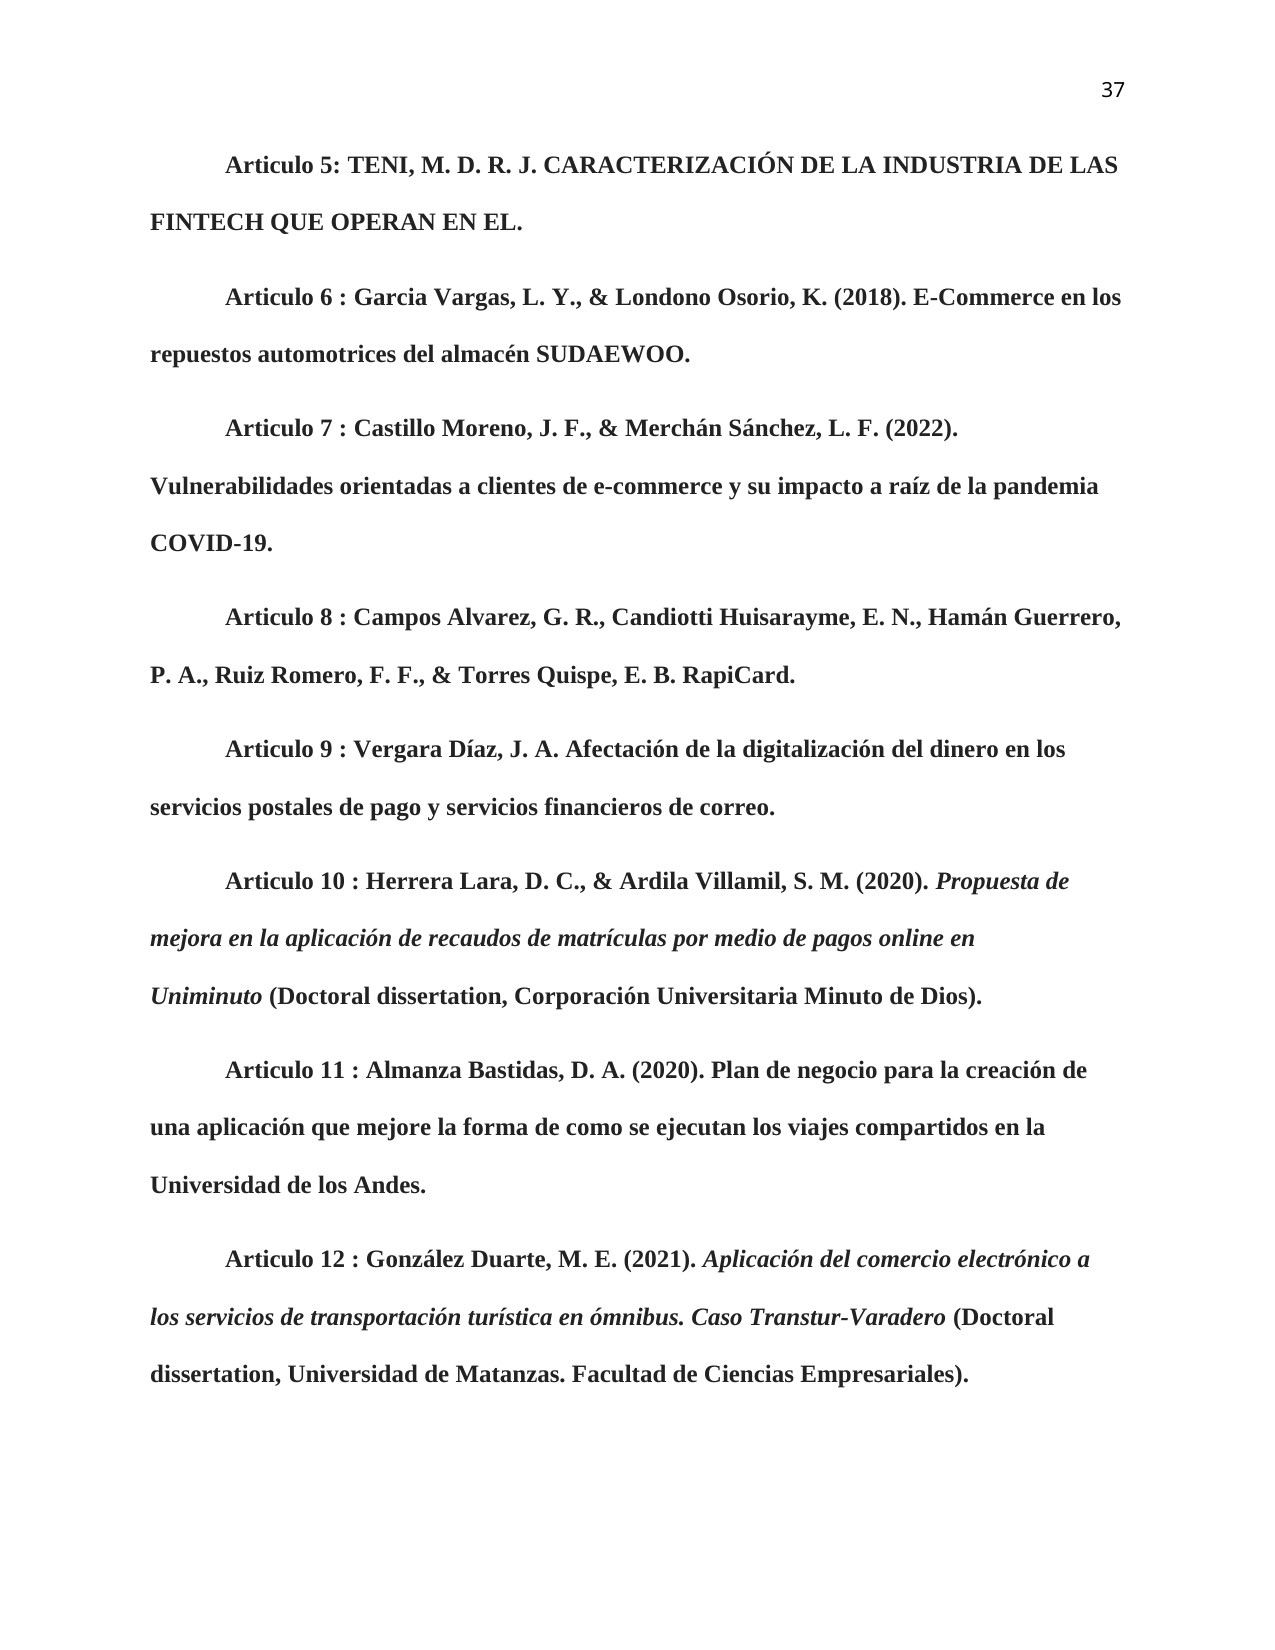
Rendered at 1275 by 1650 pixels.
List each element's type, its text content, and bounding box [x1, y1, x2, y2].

text Articulo 9 : Vergara Díaz, J. A. Afectación de la digitalización del dinero en los servicios postales de pago y servicios financieros de correo. [150, 734, 1125, 820]
text Articulo 10 : Herrera Lara, D. C., & Ardila Villamil, S. M. (2020). Propuesta de mejora en la aplicación de recaudos de matrículas por medio de pagos online en Uniminuto (Doctoral dissertation, Corporación Universitaria Minuto de Dios). [150, 866, 1125, 1009]
text Articulo 7 : Castillo Moreno, J. F., & Merchán Sánchez, L. F. (2022). Vulnerabilidades orientadas a clientes de e-commerce y su impacto a raíz de la pandemia COVID-19. [150, 413, 1125, 557]
text Articulo 12 : González Duarte, M. E. (2021). Aplicación del comercio electrónico a los servicios de transportación turística en ómnibus. Caso Transtur-Varadero (Doctoral dissertation, Universidad de Matanzas. Facultad de Ciencias Empresariales). [150, 1244, 1125, 1388]
text Articulo 5: TENI, M. D. R. J. CARACTERIZACIÓN DE LA INDUSTRIA DE LAS FINTECH QUE OPERAN EN EL. [150, 150, 1125, 236]
text Articulo 8 : Campos Alvarez, G. R., Candiotti Huisarayme, E. N., Hamán Guerrero, P. A., Ruiz Romero, F. F., & Torres Quispe, E. B. RapiCard. [150, 602, 1125, 689]
text Articulo 6 : Garcia Vargas, L. Y., & Londono Osorio, K. (2018). E-Commerce en los repuestos automotrices del almacén SUDAEWOO. [150, 282, 1125, 368]
text Articulo 11 : Almanza Bastidas, D. A. (2020). Plan de negocio para la creación de una aplicación que mejore la forma de como se ejecutan los viajes compartidos en la Universidad de los Andes. [150, 1055, 1125, 1199]
